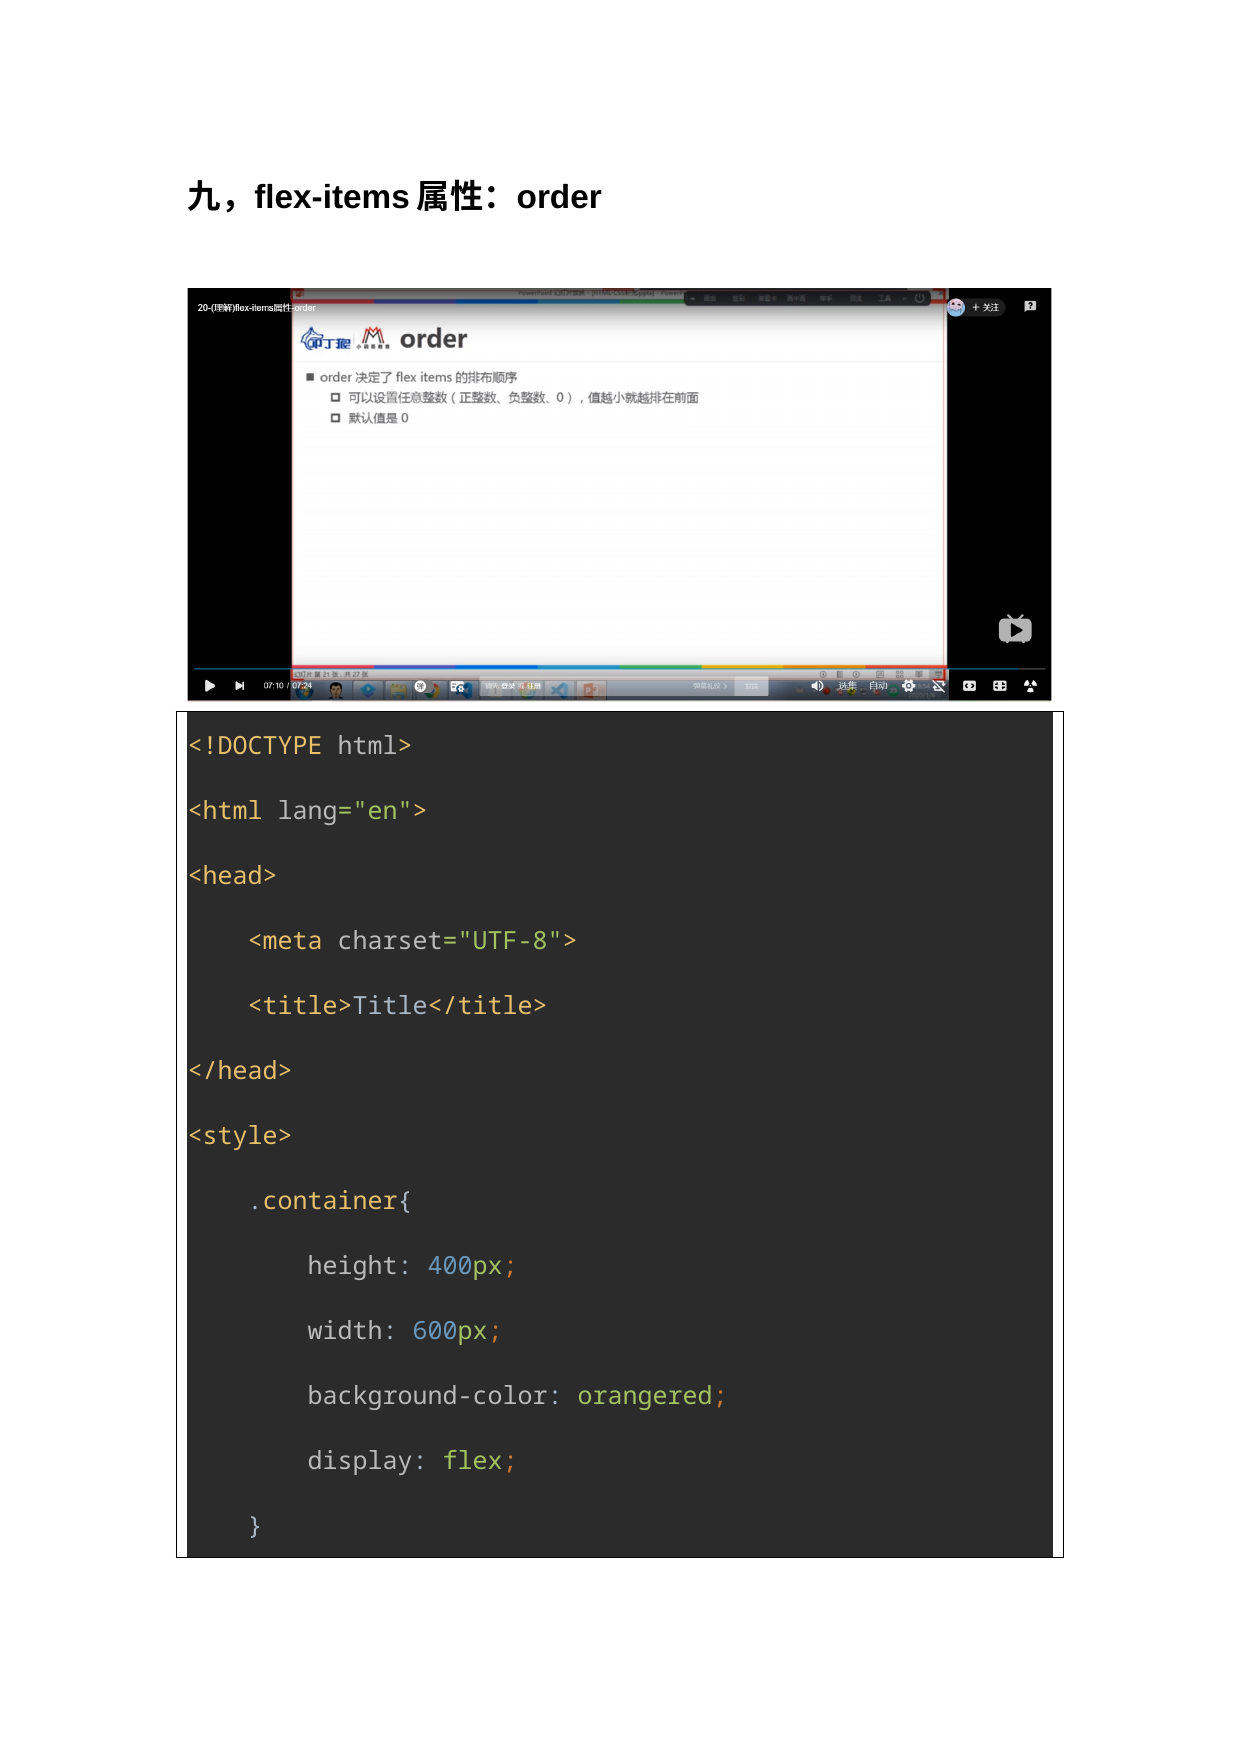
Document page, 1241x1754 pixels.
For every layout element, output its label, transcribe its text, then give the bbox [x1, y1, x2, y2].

picture [187, 288, 1052, 702]
subtitle flex-items属性：order [187, 162, 1053, 227]
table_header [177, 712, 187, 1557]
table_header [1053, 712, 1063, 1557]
